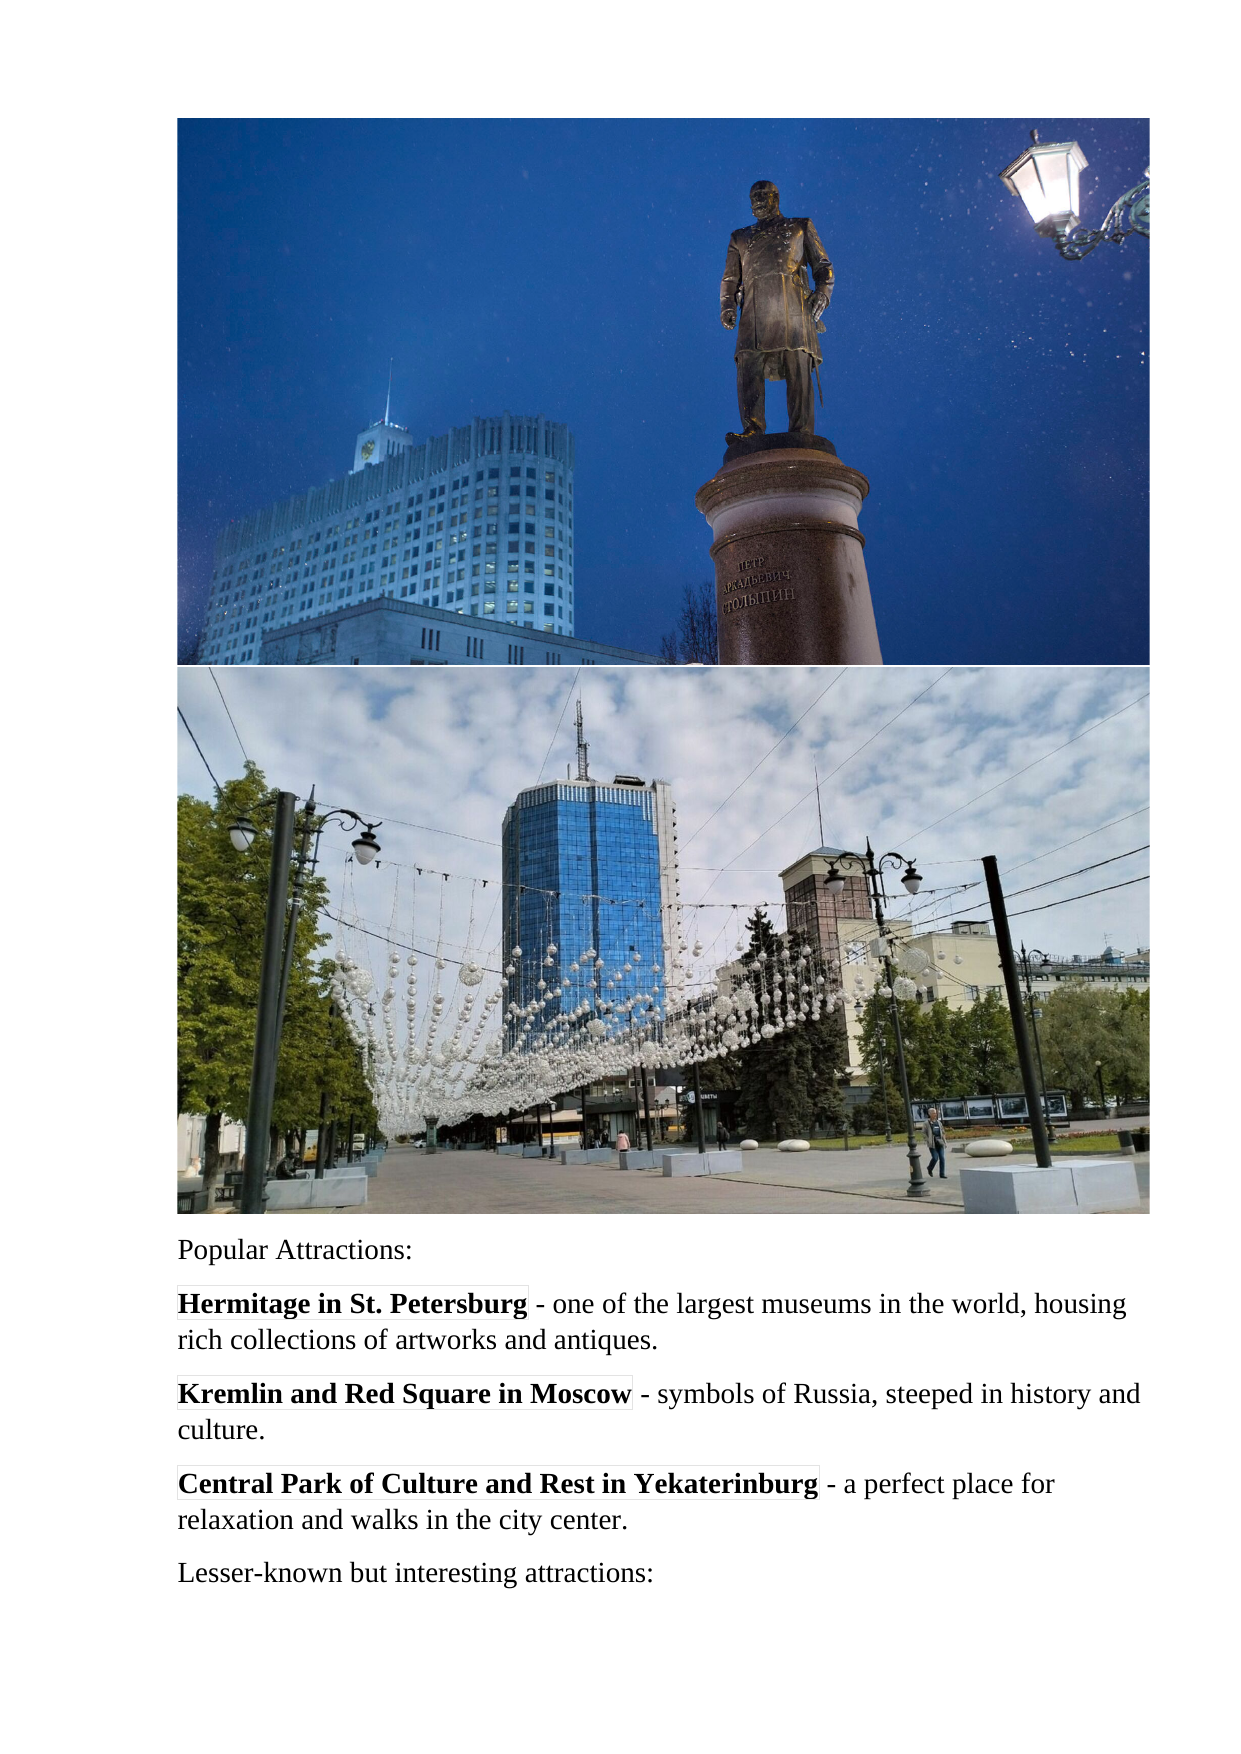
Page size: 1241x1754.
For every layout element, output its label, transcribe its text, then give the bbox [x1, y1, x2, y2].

text Kremlin and Red Square in Moscow - symbols of Russia, steeped in history and culture. [177, 1375, 1152, 1446]
text Hermitage in St. Petersburg - one of the largest museums in the world, housing rich collections of artworks and antiques. [177, 1285, 1152, 1356]
text Popular Attractions: [177, 1232, 1152, 1266]
picture [177, 667, 1150, 1214]
picture [177, 118, 1150, 665]
text Central Park of Culture and Rest in Yekaterinburg - a perfect place for relaxation and walks in the city center. [177, 1465, 1152, 1536]
text Lesser-known but interesting attractions: [177, 1555, 1152, 1589]
